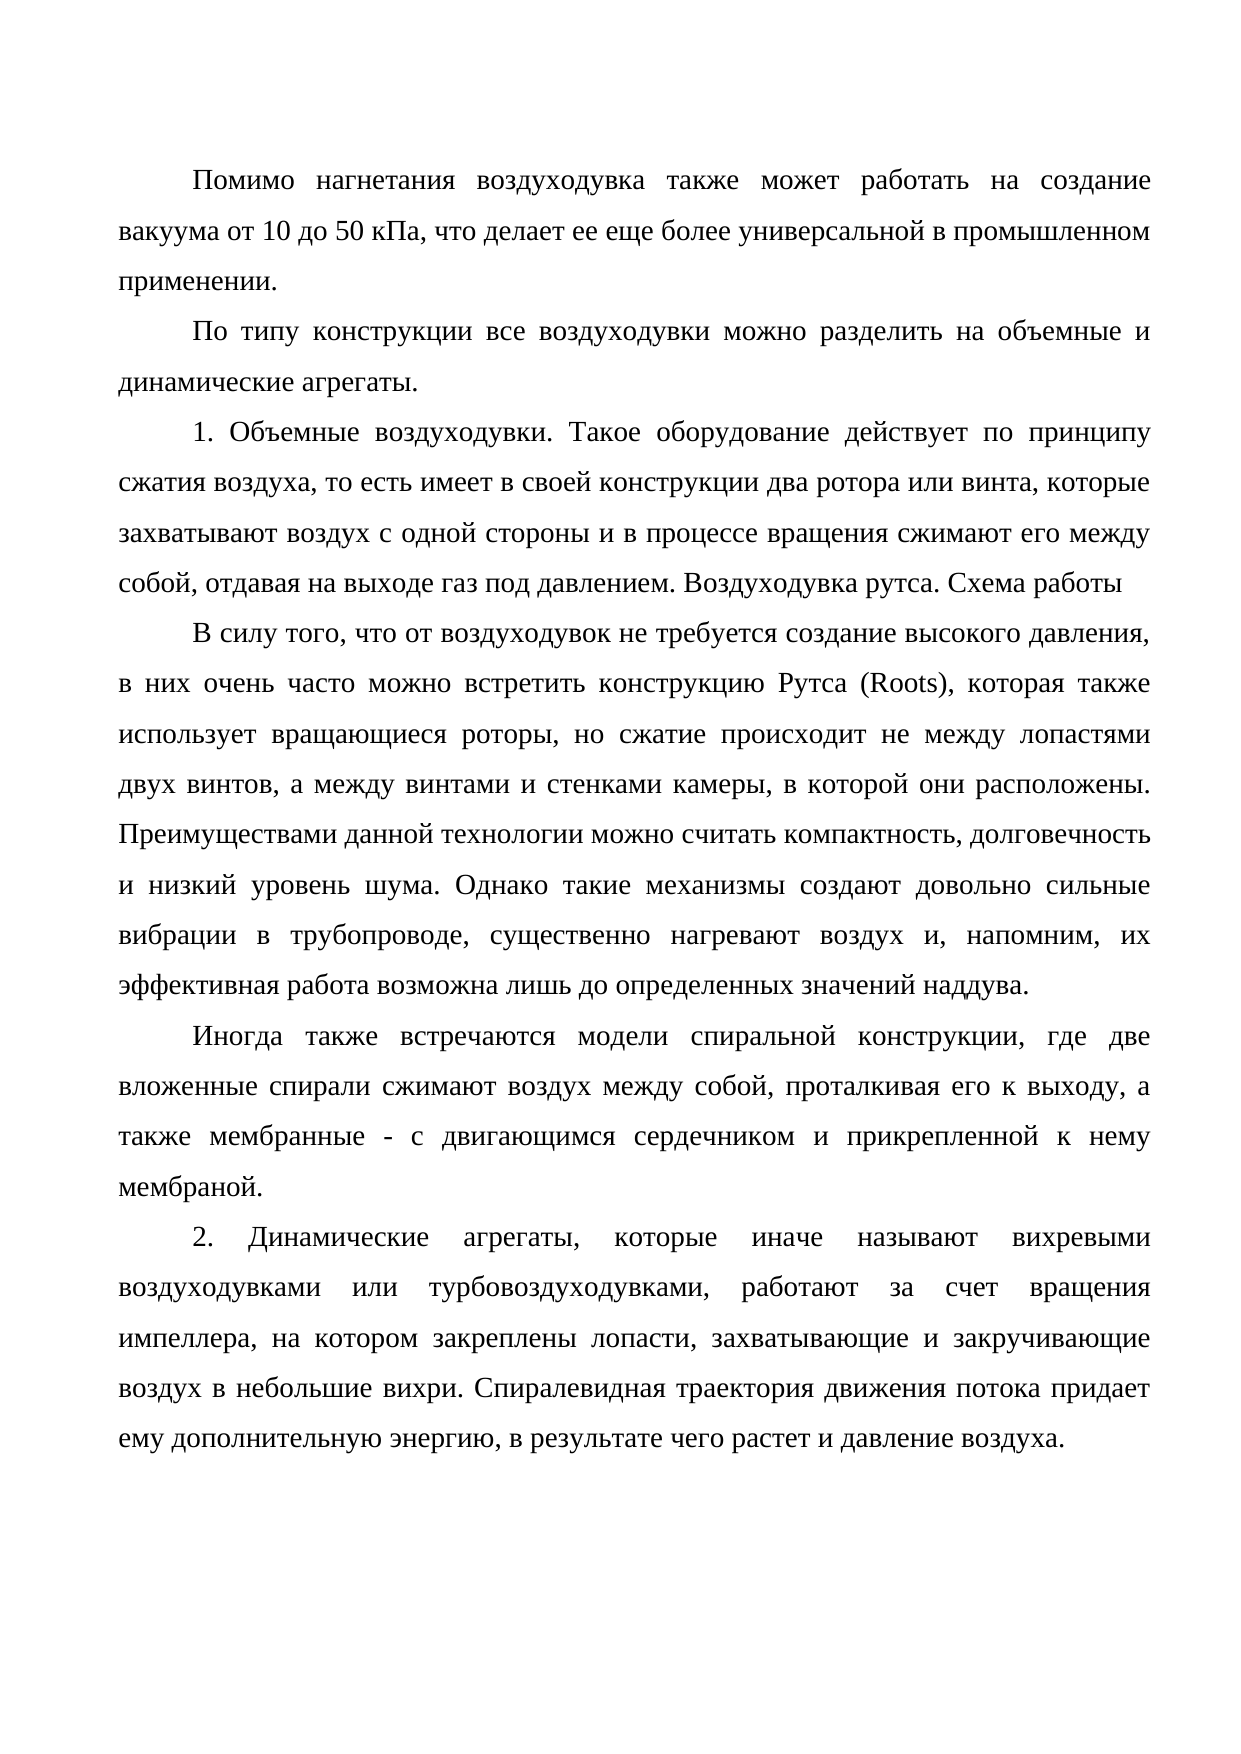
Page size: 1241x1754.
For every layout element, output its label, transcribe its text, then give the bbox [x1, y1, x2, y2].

text Помимо нагнетания воздуходувка также может работать на создание вакуума от 10 до 50 кПа, что делает ее еще более универсальной в промышленном применении. [118, 162, 1152, 297]
text 1. Объемные воздуходувки. Такое оборудование действует по принципу сжатия воздуха, то есть имеет в своей конструкции два ротора или винта, которые захватывают воздух с одной стороны и в процессе вращения сжимают его между собой, отдавая на выходе газ под давлением. Воздуходувка рутса. Схема работы [118, 414, 1152, 598]
text По типу конструкции все воздуходувки можно разделить на объемные и динамические агрегаты. [118, 313, 1152, 397]
text Иногда также встречаются модели спиральной конструкции, где две вложенные спирали сжимают воздух между собой, проталкивая его к выходу, а также мембранные - с двигающимся сердечником и прикрепленной к нему мембраной. [118, 1018, 1152, 1202]
text 2. Динамические агрегаты, которые иначе называют вихревыми воздуходувками или турбовоздуходувками, работают за счет вращения импеллера, на котором закреплены лопасти, захватывающие и закручивающие воздух в небольшие вихри. Спиралевидная траектория движения потока придает ему дополнительную энергию, в результате чего растет и давление воздуха. [118, 1219, 1152, 1454]
text В силу того, что от воздуходувок не требуется создание высокого давления, в них очень часто можно встретить конструкцию Рутса (Roots), которая также использует вращающиеся роторы, но сжатие происходит не между лопастями двух винтов, а между винтами и стенками камеры, в которой они расположены. Преимуществами данной технологии можно считать компактность, долговечность и низкий уровень шума. Однако такие механизмы создают довольно сильные вибрации в трубопроводе, существенно нагревают воздух и, напомним, их эффективная работа возможна лишь до определенных значений наддува. [118, 615, 1152, 1001]
